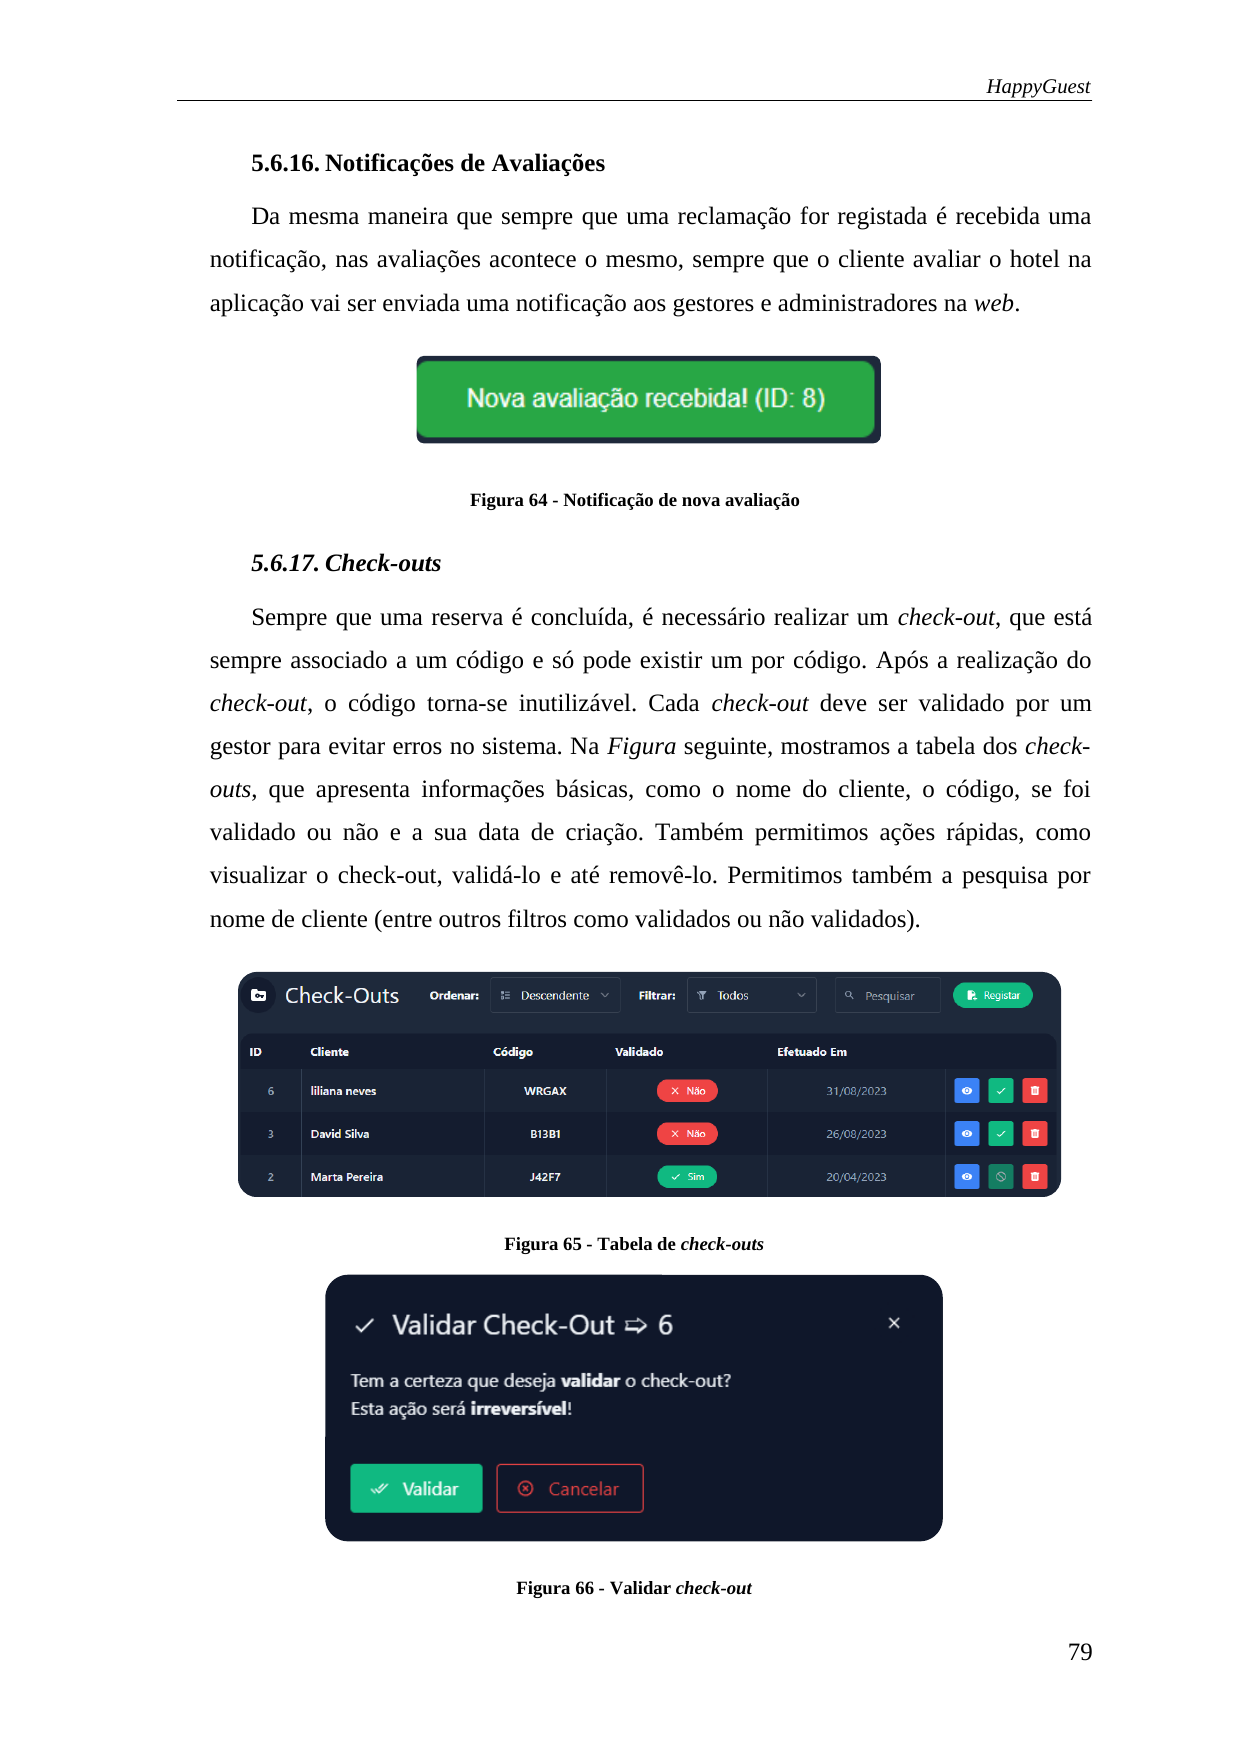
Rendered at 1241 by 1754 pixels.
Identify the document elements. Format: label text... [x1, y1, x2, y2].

picture [416, 355, 881, 444]
picture [325, 1274, 943, 1542]
subtitle Notificações de Avaliações [251, 148, 1092, 176]
subtitle Check-outs [251, 548, 1092, 577]
text Da mesma maneira que sempre que uma reclamação for registada é recebida uma notificação, nas avaliações acontece o mesmo, sempre que o cliente avaliar o hotel na aplicação vai ser enviada uma notificação aos gestores e administradores na web. [209, 201, 1092, 316]
picture [238, 971, 1062, 1197]
text Sempre que uma reserva é concluída, é necessário realizar um check-out, que está sempre associado a um código e só pode existir um por código. Após a realização do check-out, o código torna-se inutilizável. Cada check-out deve ser validado por um gestor para evitar erros no sistema. Na Figura seguinte, mostramos a tabela dos check-outs, que apresenta informações básicas, como o nome do cliente, o código, se foi validado ou não e a sua data de criação. Também permitimos ações rápidas, como visualizar o check-out, validá-lo e até removê-lo. Permitimos também a pesquisa por nome de cliente (entre outros filtros como validados ou não validados). [209, 602, 1092, 932]
